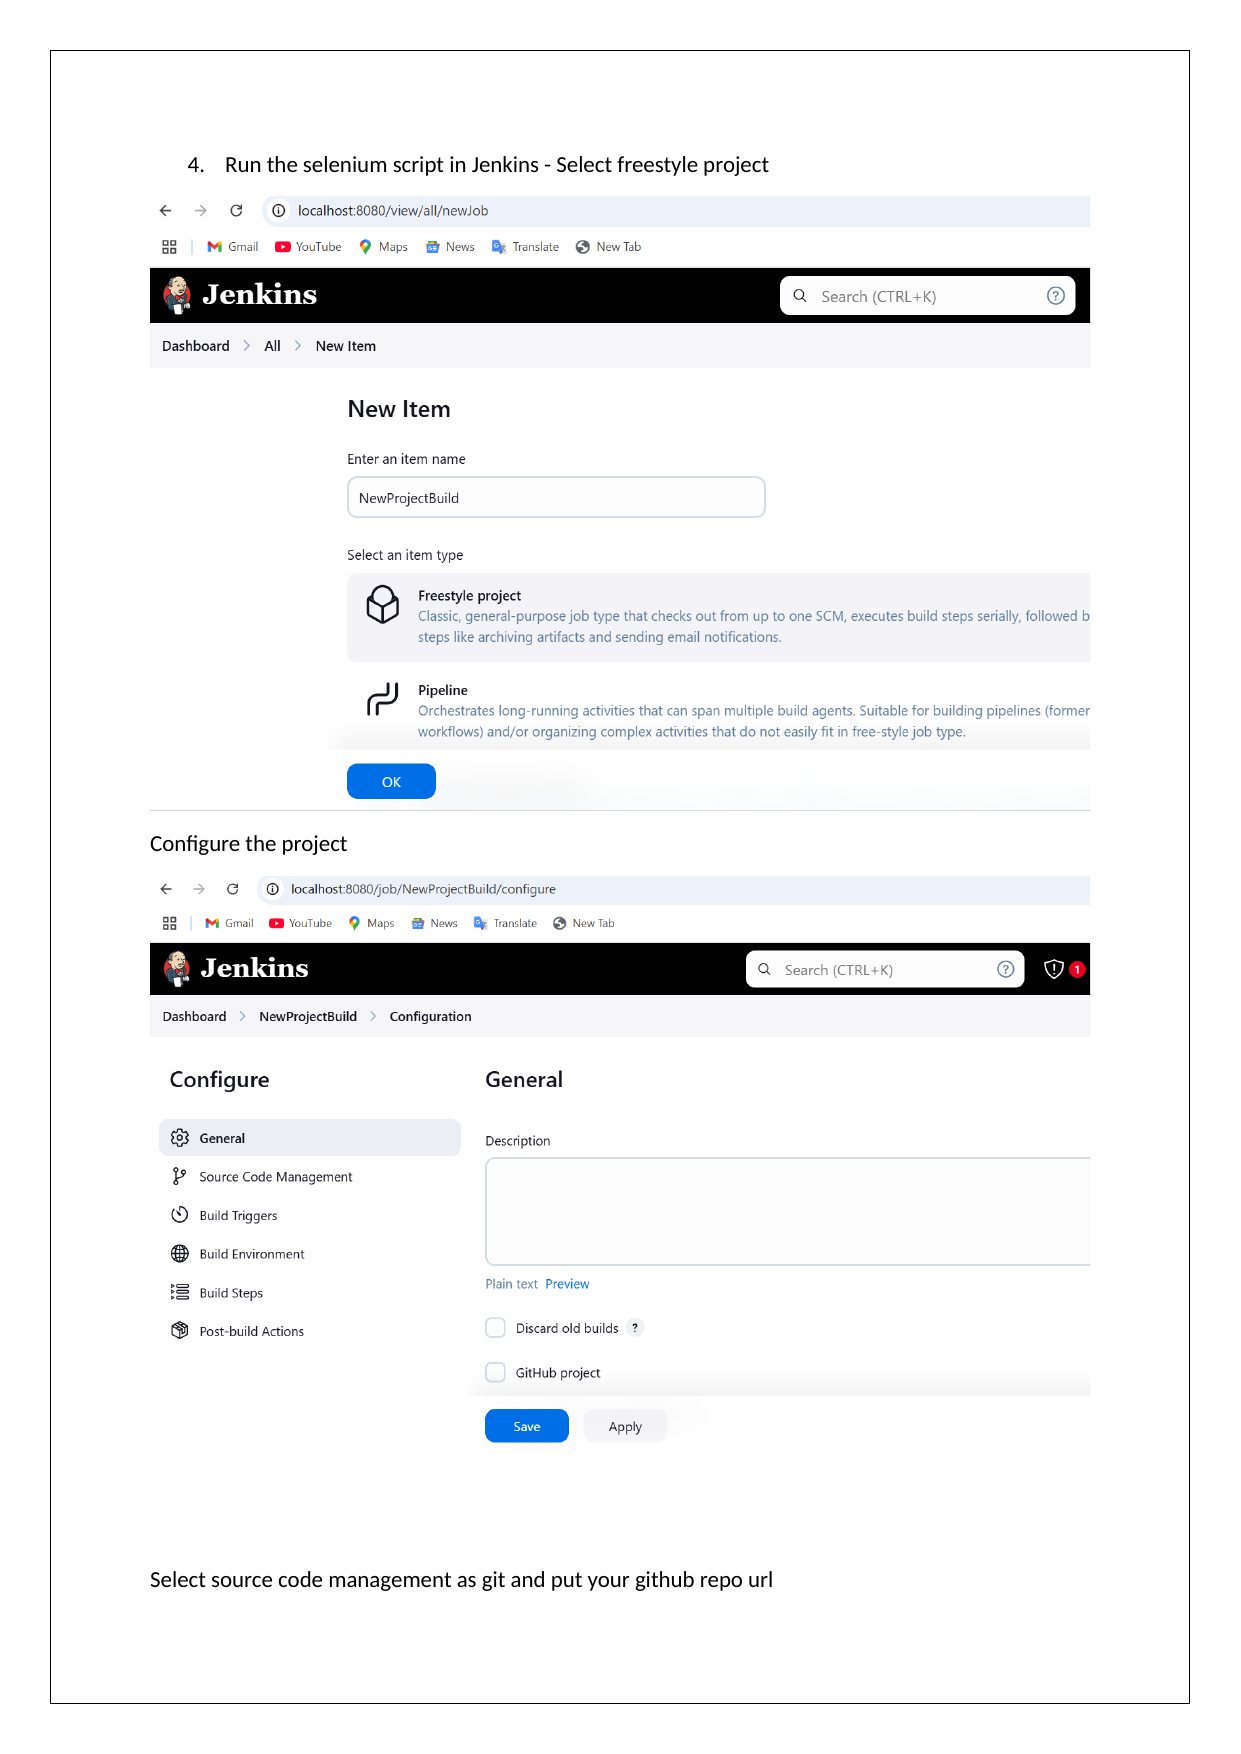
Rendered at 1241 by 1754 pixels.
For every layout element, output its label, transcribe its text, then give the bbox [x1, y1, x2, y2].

text Configure the project [150, 829, 1090, 857]
list Run the selenium script in Jenkins - Select freestyle project [187, 150, 1090, 178]
text Select source code management as git and put your github repo url [150, 1565, 1090, 1593]
picture [150, 876, 1091, 1452]
picture [150, 196, 1091, 811]
